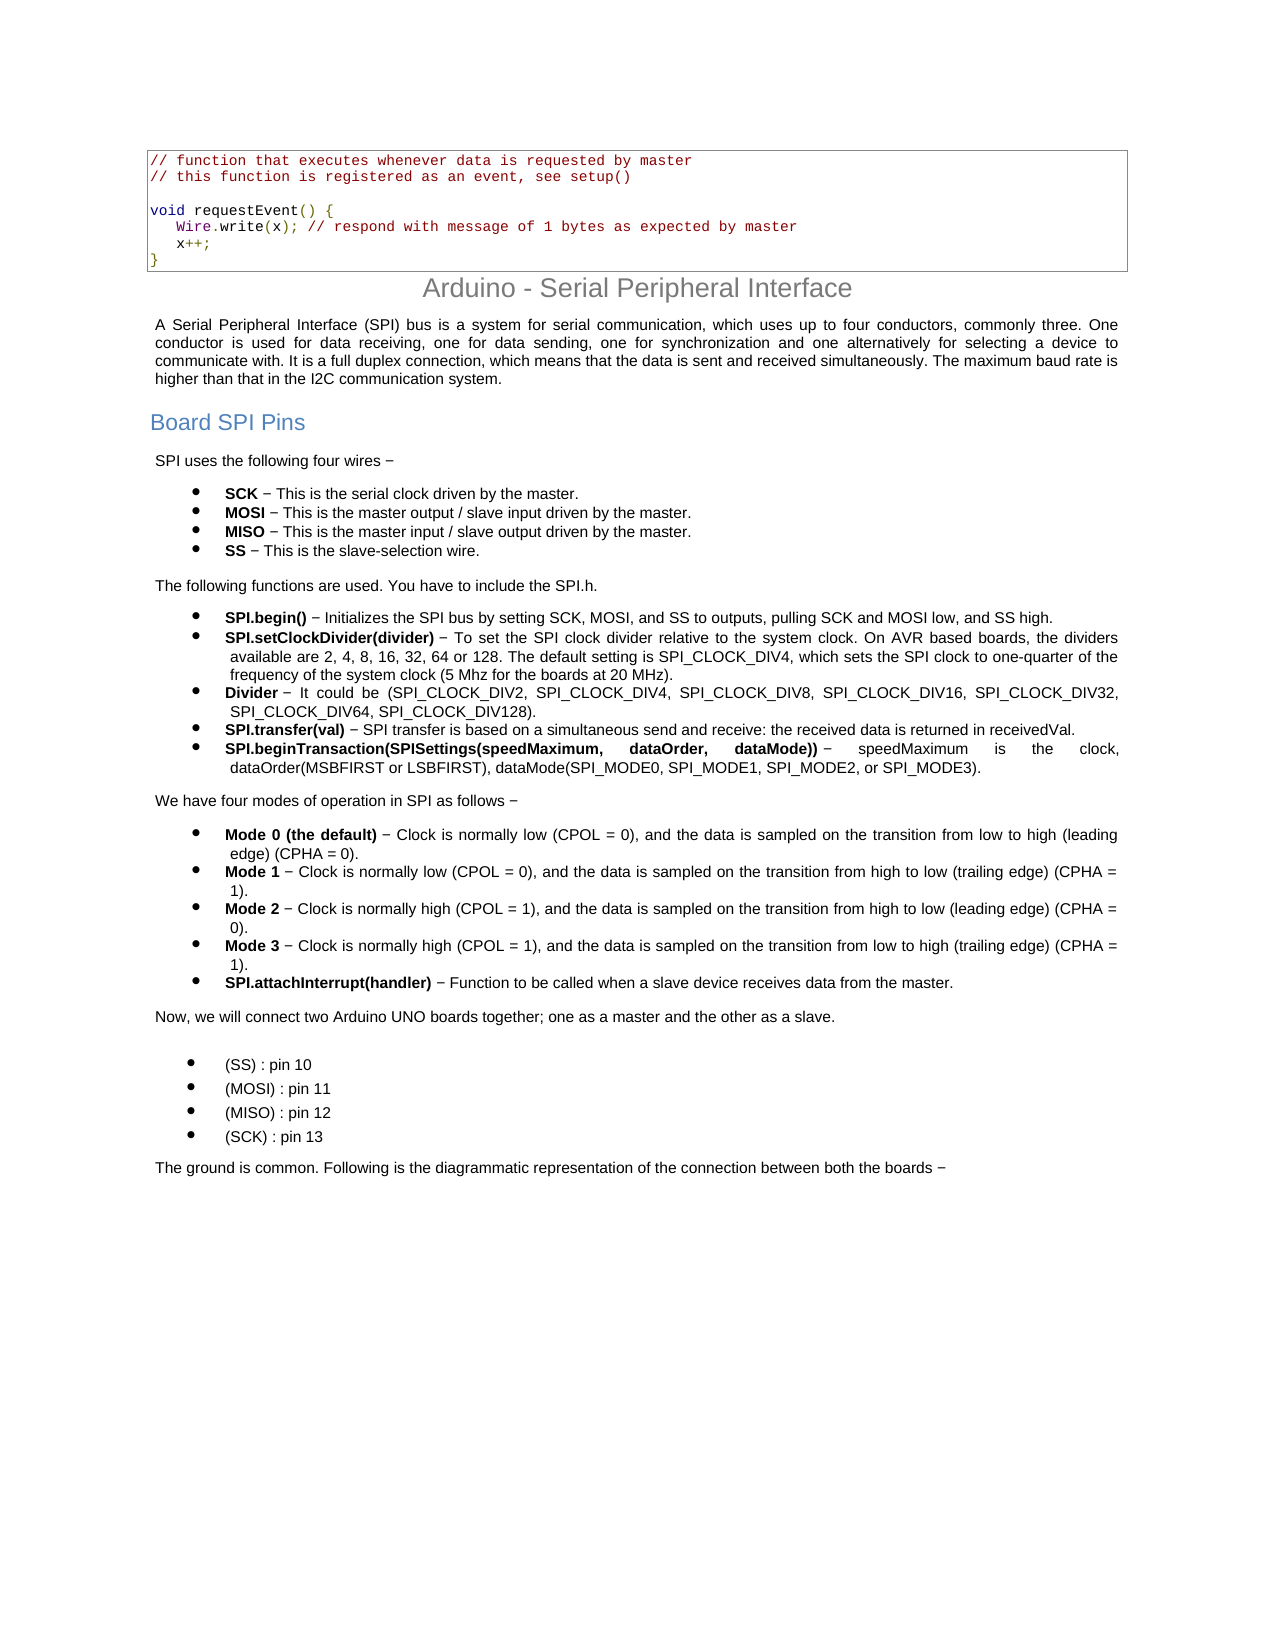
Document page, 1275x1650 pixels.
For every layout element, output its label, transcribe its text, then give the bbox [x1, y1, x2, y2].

list (MOSI) : pin 11 [187, 1079, 1125, 1098]
list SCK − This is the serial clock driven by the master. [192, 484, 1120, 504]
list Mode 0 (the default) − Clock is normally low (CPOL = 0), and the data is sampled on the transition from low to high (leading edge) (CPHA = 0). [192, 825, 1120, 862]
subtitle Board SPI Pins [150, 409, 1125, 435]
list SPI.beginTransaction(SPISettings(speedMaximum, dataOrder, dataMode)) − speedMaximum is the clock, dataOrder(MSBFIRST or LSBFIRST), dataMode(SPI_MODE0, SPI_MODE1, SPI_MODE2, or SPI_MODE3). [192, 740, 1120, 777]
list Mode 3 − Clock is normally high (CPOL = 1), and the data is sampled on the transition from low to high (trailing edge) (CPHA = 1). [192, 937, 1120, 974]
text x++; [150, 236, 1125, 249]
text // function that executes whenever data is requested by master [148, 151, 1127, 170]
list (MISO) : pin 12 [187, 1103, 1125, 1123]
text } [148, 249, 1127, 271]
list SPI.attachInterrupt(handler) − Function to be called when a slave device receives data from the master. [192, 974, 1120, 993]
list SPI.setClockDivider(divider) − To set the SPI clock divider relative to the system clock. On AVR based boards, the dividers available are 2, 4, 8, 16, 32, 64 or 128. The default setting is SPI_CLOCK_DIV4, which sets the SPI clock to one-quarter of the frequency of the system clock (5 Mhz for the boards at 20 MHz). [192, 628, 1120, 684]
list Mode 1 − Clock is normally low (CPOL = 0), and the data is sampled on the transition from high to low (trailing edge) (CPHA = 1). [192, 862, 1120, 899]
list Divider − It could be (SPI_CLOCK_DIV2, SPI_CLOCK_DIV4, SPI_CLOCK_DIV8, SPI_CLOCK_DIV16, SPI_CLOCK_DIV32, SPI_CLOCK_DIV64, SPI_CLOCK_DIV128). [192, 684, 1120, 721]
list Mode 2 − Clock is normally high (CPOL = 1), and the data is sampled on the transition from high to low (leading edge) (CPHA = 0). [192, 899, 1120, 937]
text Now, we will connect two Arduino UNO boards together; one as a master and the other as a slave. [155, 1008, 1120, 1026]
text SPI uses the following four wires − [155, 452, 1120, 469]
text We have four modes of operation in SPI as follows − [155, 792, 1120, 810]
text // this function is registered as an event, see setup() [150, 170, 1125, 186]
list SS − This is the slave-selection wire. [192, 542, 1120, 561]
list (SCK) : pin 13 [187, 1127, 1125, 1147]
text A Serial Peripheral Interface (SPI) bus is a system for serial communication, which uses up to four conductors, commonly three. One conductor is used for data receiving, one for data sending, one for synchronization and one alternatively for selecting a device to communicate with. It is a full duplex connection, which means that the data is sent and received simultaneously. The maximum baud rate is higher than that in the I2C communication system. [155, 316, 1120, 388]
list MOSI − This is the master output / slave input driven by the master. [192, 504, 1120, 523]
text The following functions are used. You have to include the SPI.h. [155, 576, 1120, 594]
list (SS) : pin 10 [187, 1055, 1125, 1074]
list SPI.transfer(val) − SPI transfer is based on a simultaneous send and receive: the received data is returned in receivedVal. [192, 721, 1120, 740]
list SPI.begin() − Initializes the SPI bus by setting SCK, MOSI, and SS to outputs, pulling SCK and MOSI low, and SS high. [192, 609, 1120, 628]
text Arduino - Serial Peripheral Interface [150, 272, 1125, 303]
text Wire.write(x); // respond with message of 1 bytes as expected by master [150, 219, 1125, 236]
text void requestEvent() { [150, 203, 1125, 219]
list MISO − This is the master input / slave output driven by the master. [192, 523, 1120, 542]
text The ground is common. Following is the diagrammatic representation of the connection between both the boards − [155, 1159, 1120, 1177]
